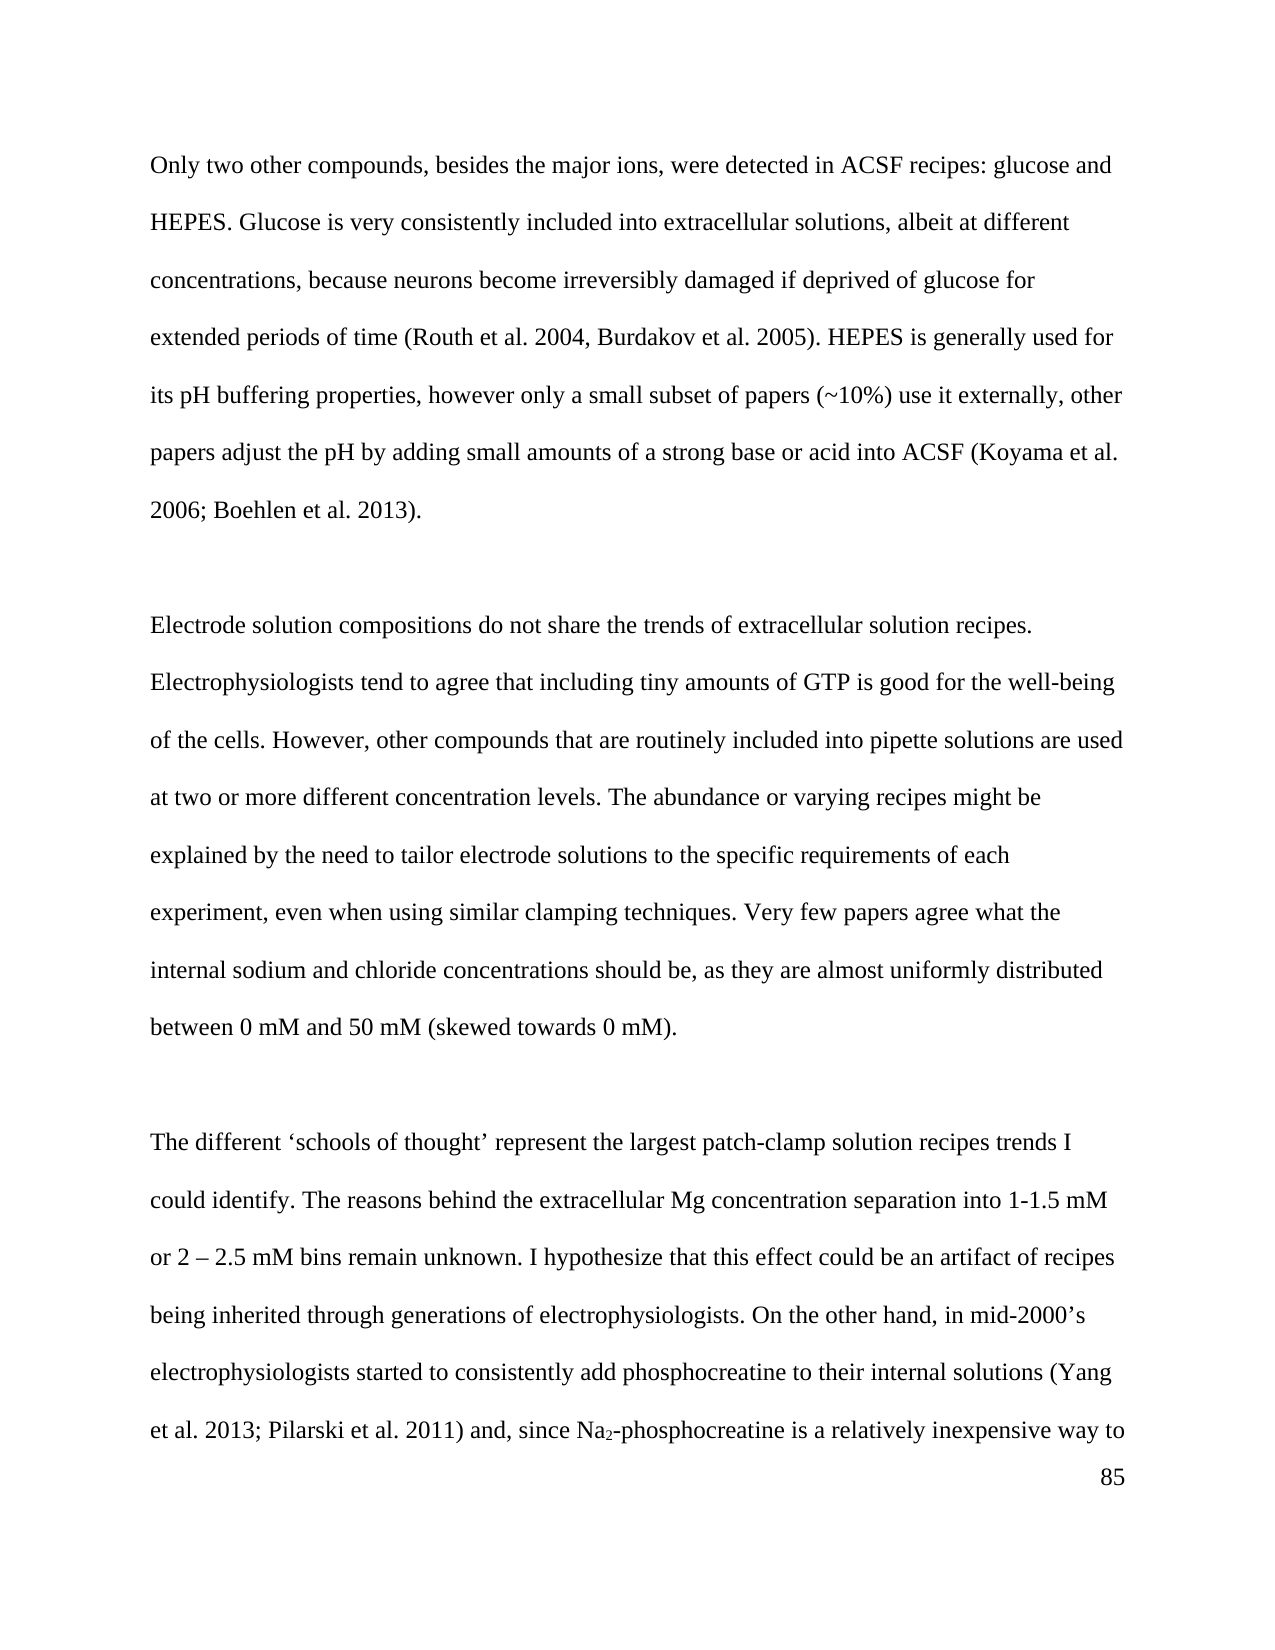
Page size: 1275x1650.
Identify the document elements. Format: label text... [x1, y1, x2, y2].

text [150, 150, 1125, 524]
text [150, 1127, 1125, 1444]
text Electrode solution compositions do not share the trends of extracellular solution recipes. Electrophysiologists tend to agree that including tiny amounts of GTP is good for the well-being of the cells. However, other compounds that are routinely included into pipette solutions are used at two or more different concentration levels. The abundance or varying recipes might be explained by the need to tailor electrode solutions to the specific requirements of each experiment, even when using similar clamping techniques. Very few papers agree what the internal sodium and chloride concentrations should be, as they are almost uniformly distributed between 0 mM and 50 mM (skewed towards 0 mM). [150, 610, 1125, 1041]
